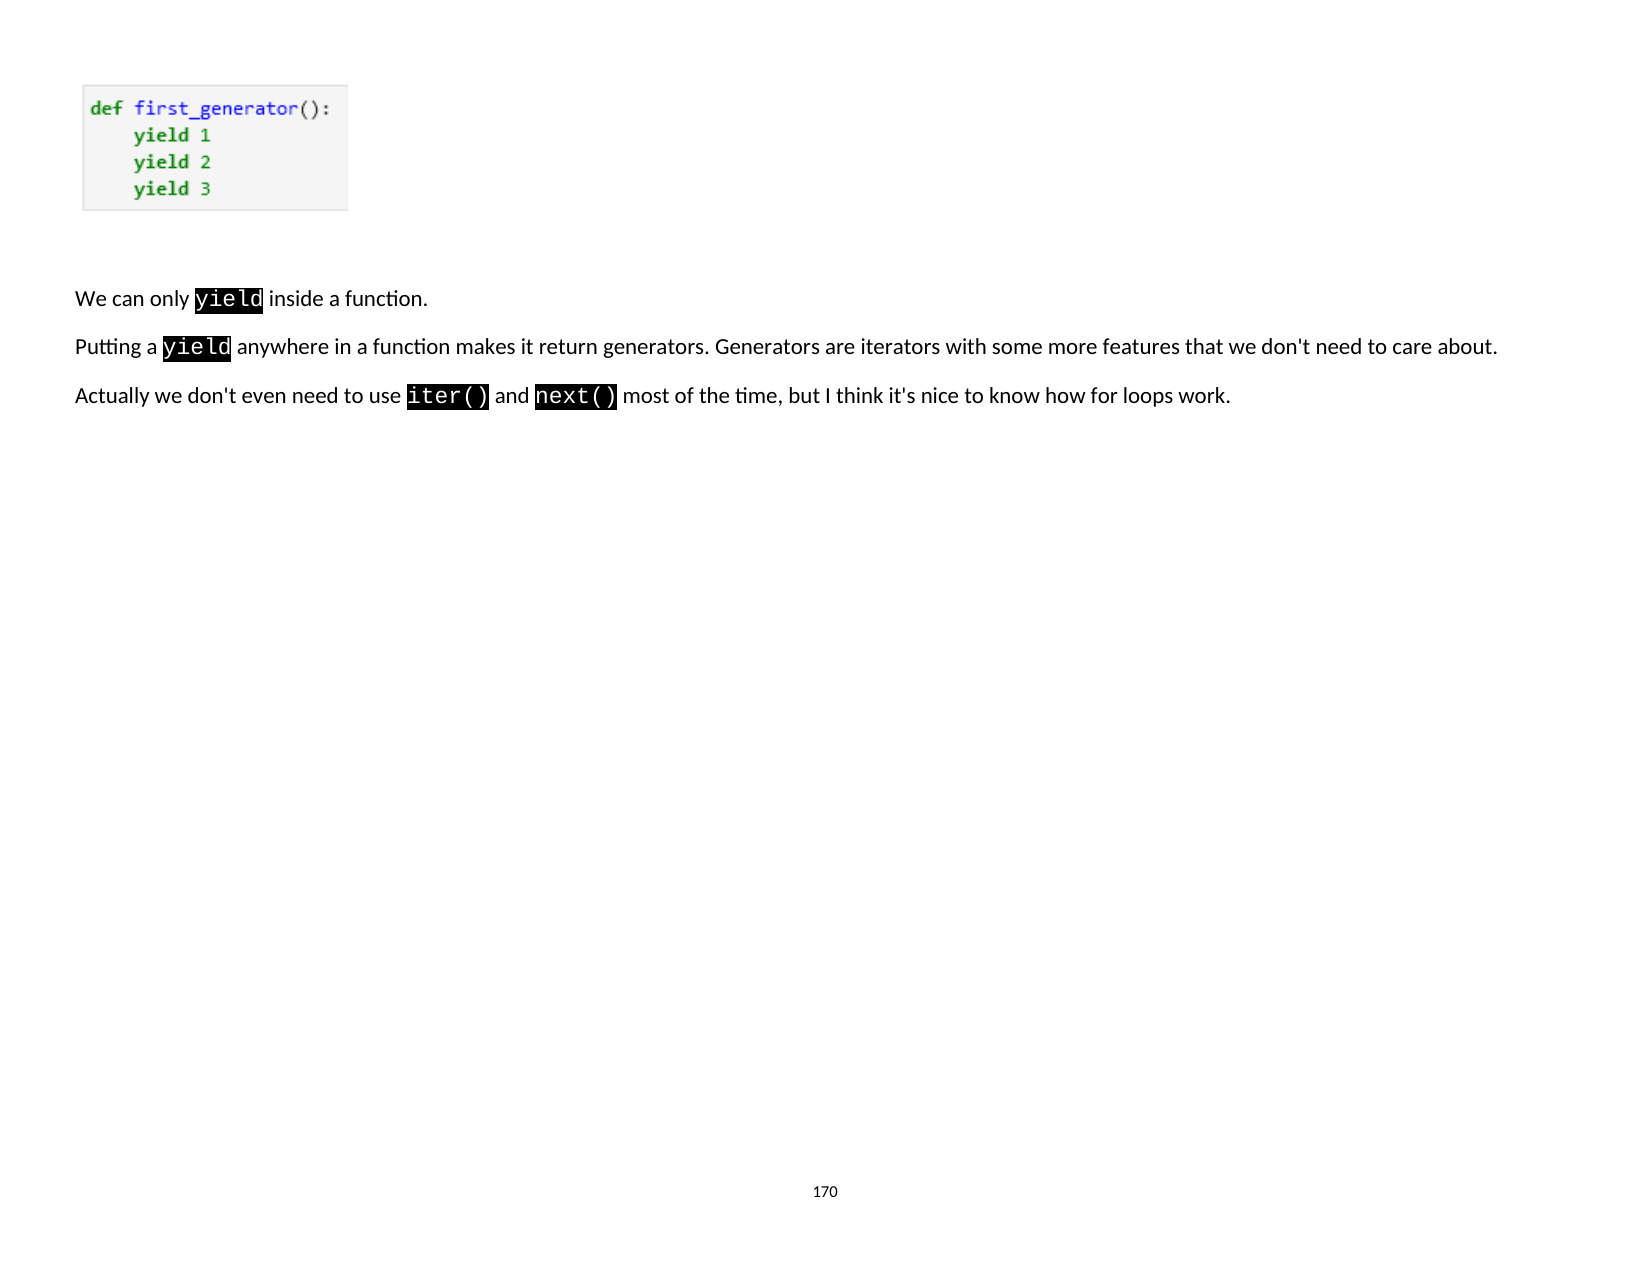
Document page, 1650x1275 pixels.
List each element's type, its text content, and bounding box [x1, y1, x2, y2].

text Putting a yield anywhere in a function makes it return generators. Generators are iterators with some more features that we don't need to care about. [75, 333, 1575, 362]
text Actually we don't even need to use iter() and next() most of the time, but I think it's nice to know how for loops work. [75, 381, 1575, 410]
picture [75, 75, 349, 219]
text We can only yield inside a function. [75, 284, 1575, 314]
